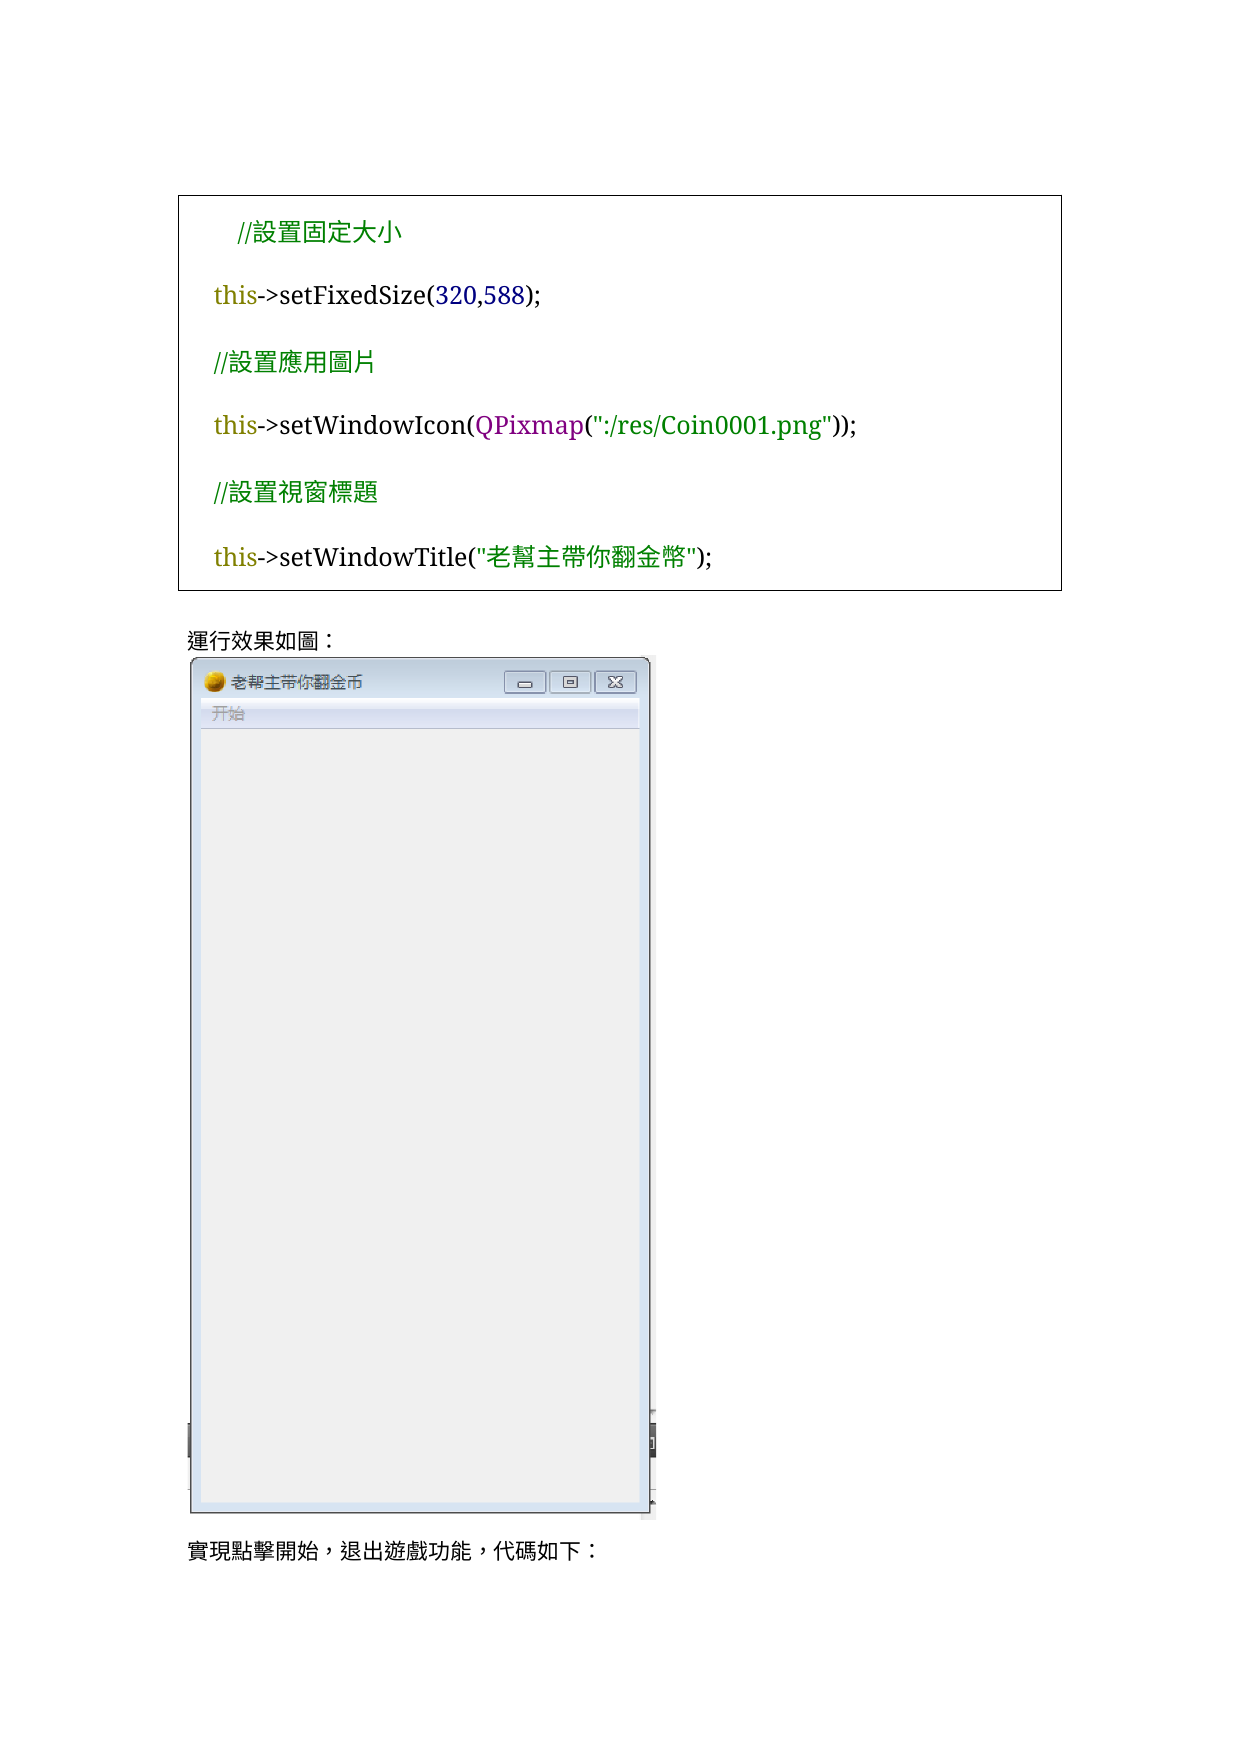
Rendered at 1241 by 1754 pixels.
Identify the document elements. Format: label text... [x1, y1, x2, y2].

text //設置視窗標題 [187, 458, 1053, 519]
picture [187, 655, 657, 1520]
text this->setWindowIcon(QPixmap(":/res/Coin0001.png")); [187, 393, 1053, 458]
text this->setWindowTitle("老幫主帶你翻金幣"); [179, 519, 1061, 590]
text 實現點擊開始，退出遊戲功能，代碼如下： [187, 1533, 1053, 1566]
text //設置固定大小 [179, 196, 1061, 263]
text //設置應用圖片 [187, 328, 1053, 393]
text 運行效果如圖： [187, 623, 1053, 656]
text this->setFixedSize(320,588); [187, 263, 1053, 328]
